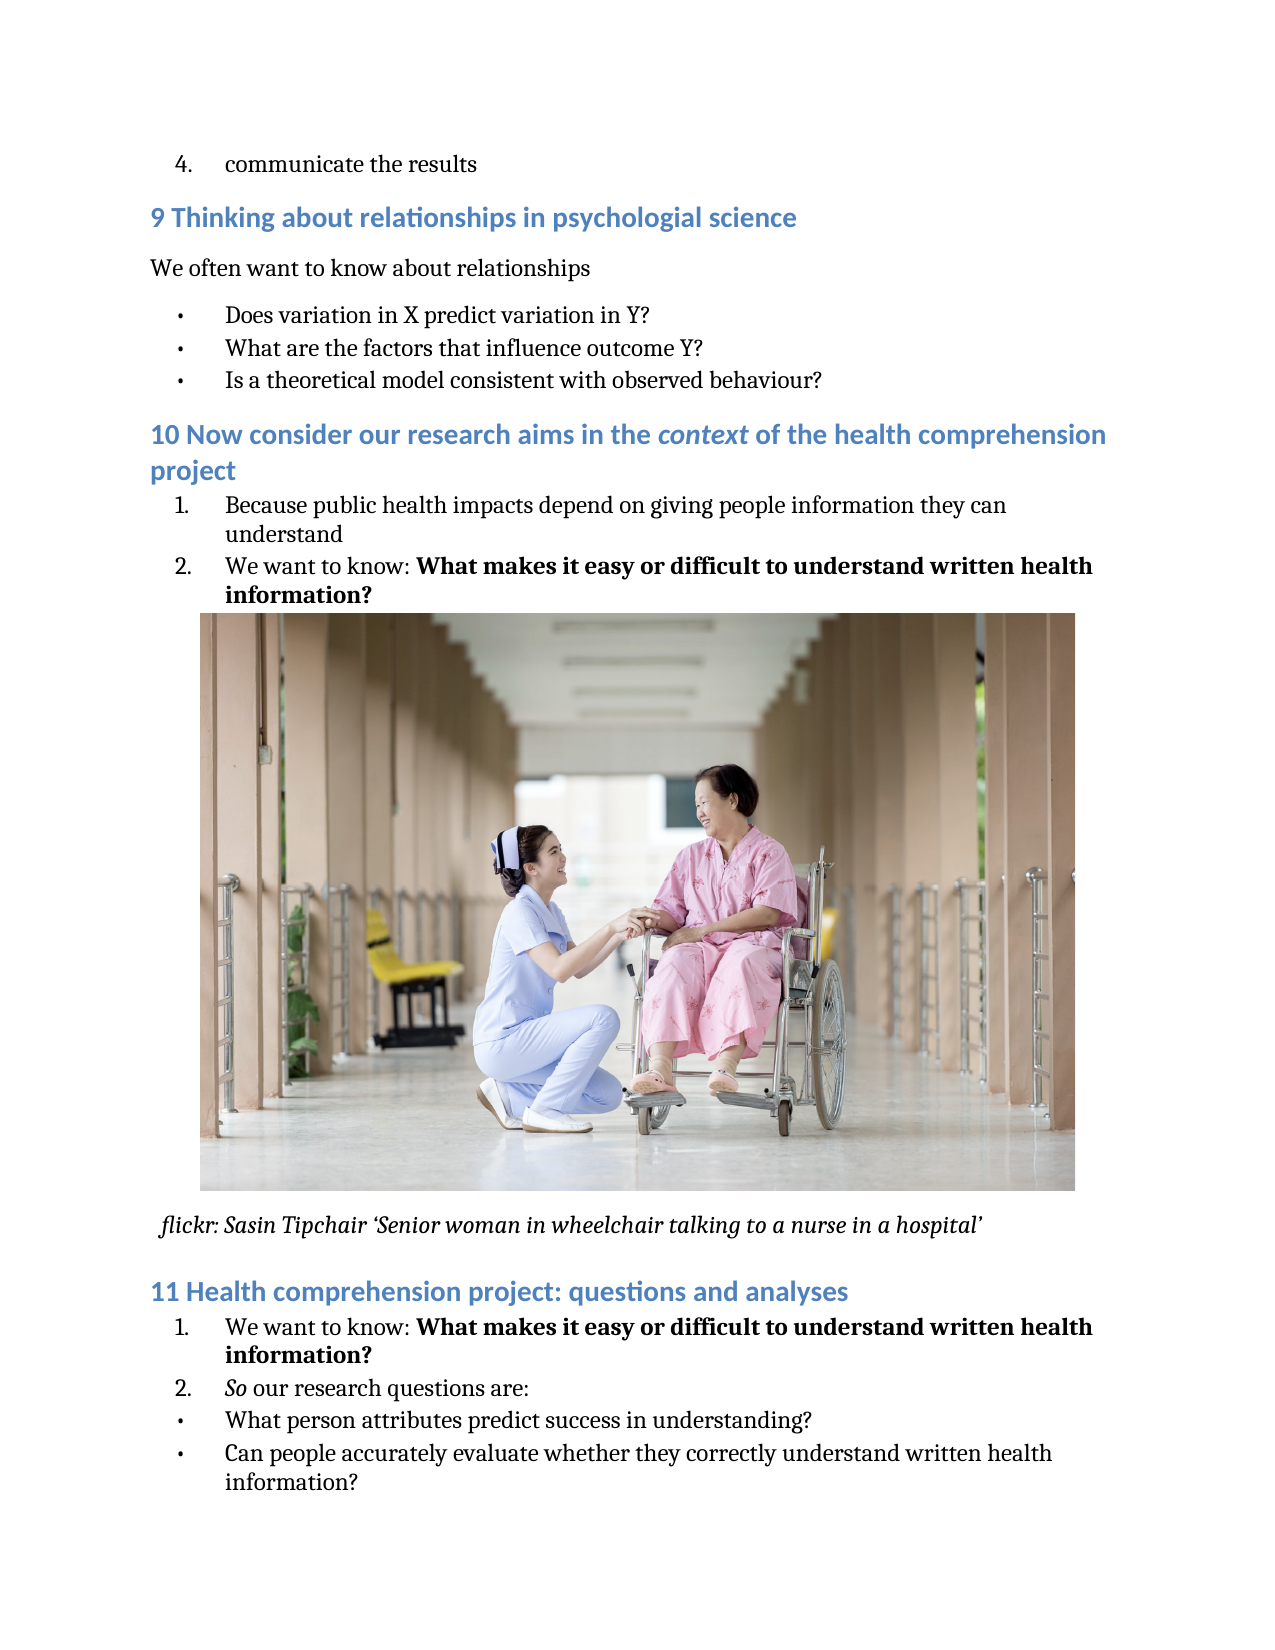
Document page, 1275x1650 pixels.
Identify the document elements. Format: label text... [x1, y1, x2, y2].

subtitle 10 Now consider our research aims in the context of the health comprehension project [150, 416, 1125, 487]
subtitle 9 Thinking about relationships in psychologial science [150, 199, 1125, 235]
list So our research questions are: [175, 1374, 1125, 1403]
list Can people accurately evaluate whether they correctly understand written health information? [175, 1439, 1125, 1496]
list Is a theoretical model consistent with observed behaviour? [175, 366, 1125, 395]
picture [200, 613, 1075, 1191]
list Does variation in X predict variation in Y? [175, 301, 1125, 330]
list What person attributes predict success in understanding? [175, 1406, 1125, 1435]
list What are the factors that influence outcome Y? [175, 334, 1125, 363]
list We want to know: What makes it easy or difficult to understand written health information? [175, 552, 1125, 610]
subtitle 11 Health comprehension project: questions and analyses [150, 1273, 1125, 1309]
list We want to know: What makes it easy or difficult to understand written health information? [175, 1313, 1125, 1370]
list Because public health impacts depend on giving people information they can understand [175, 491, 1125, 548]
list communicate the results [175, 150, 1125, 179]
table_header flickr: Sasin Tipchair ‘Senior woman in wheelchair talking to a nurse in a hospital’ [150, 614, 1125, 1252]
text We often want to know about relationships [150, 254, 1125, 283]
